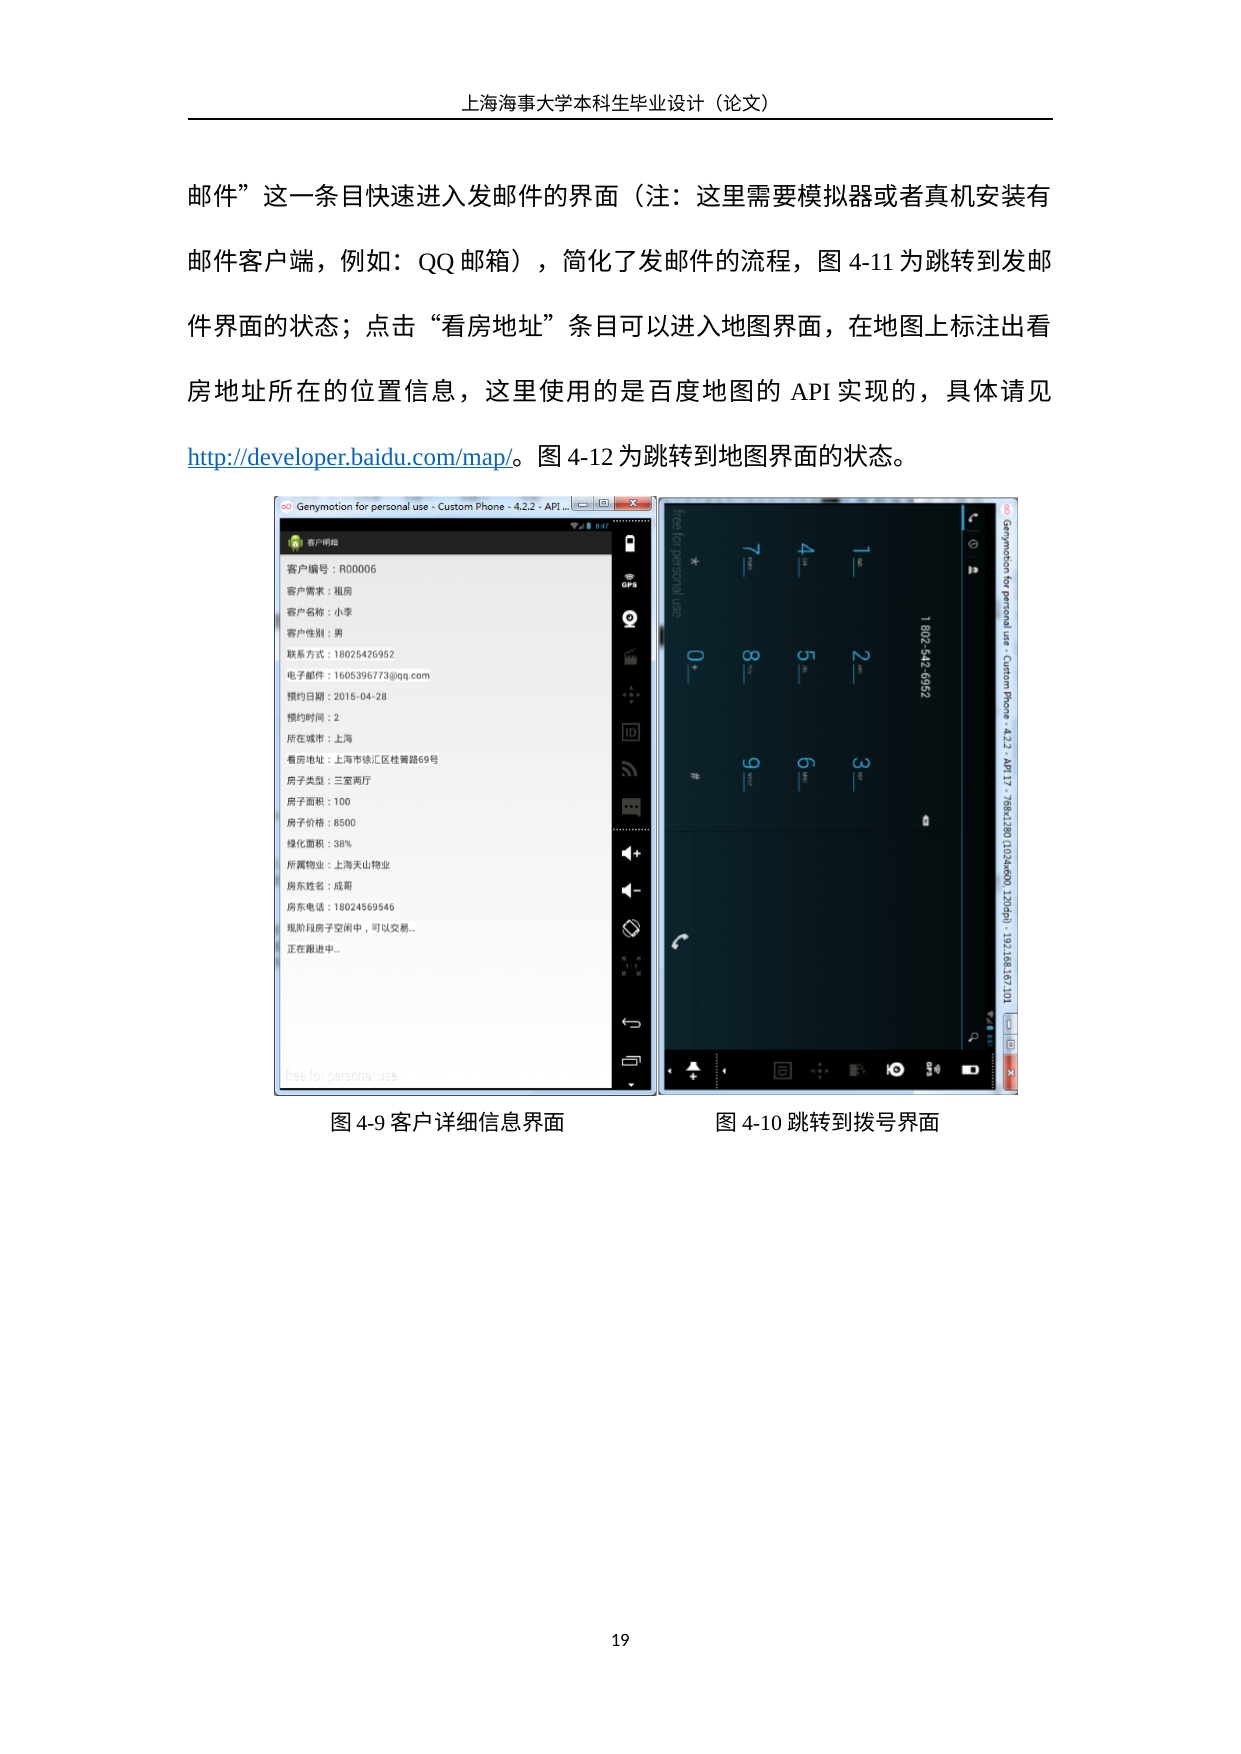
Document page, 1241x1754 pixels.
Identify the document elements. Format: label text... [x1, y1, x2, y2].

picture [274, 496, 657, 1096]
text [187, 162, 1053, 487]
text 图4-9 客户详细信息界面 图4-10 跳转到拨号界面 [187, 1104, 1053, 1137]
picture [659, 498, 1018, 1095]
